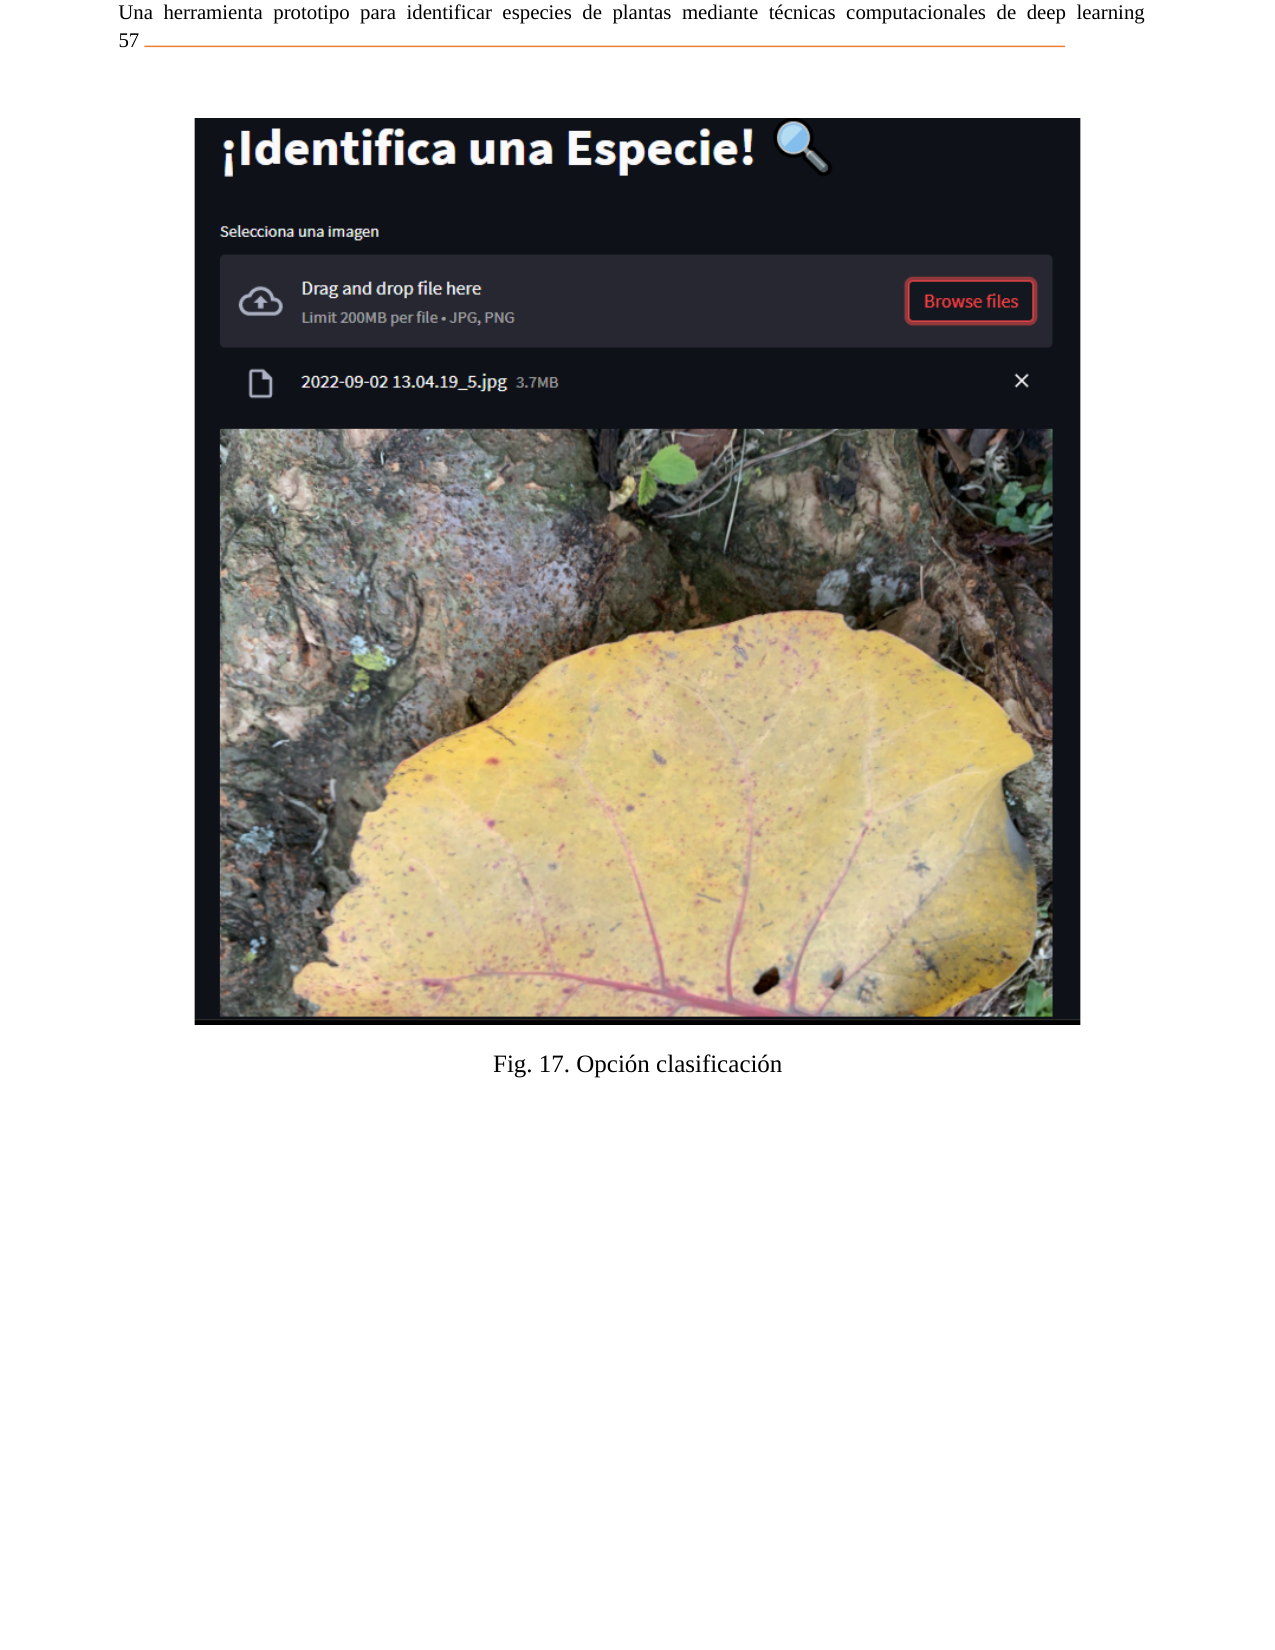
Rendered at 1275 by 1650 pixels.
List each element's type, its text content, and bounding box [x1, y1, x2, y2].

picture [194, 118, 1081, 1025]
text Fig. 17. Opción clasificación [118, 1049, 1157, 1078]
